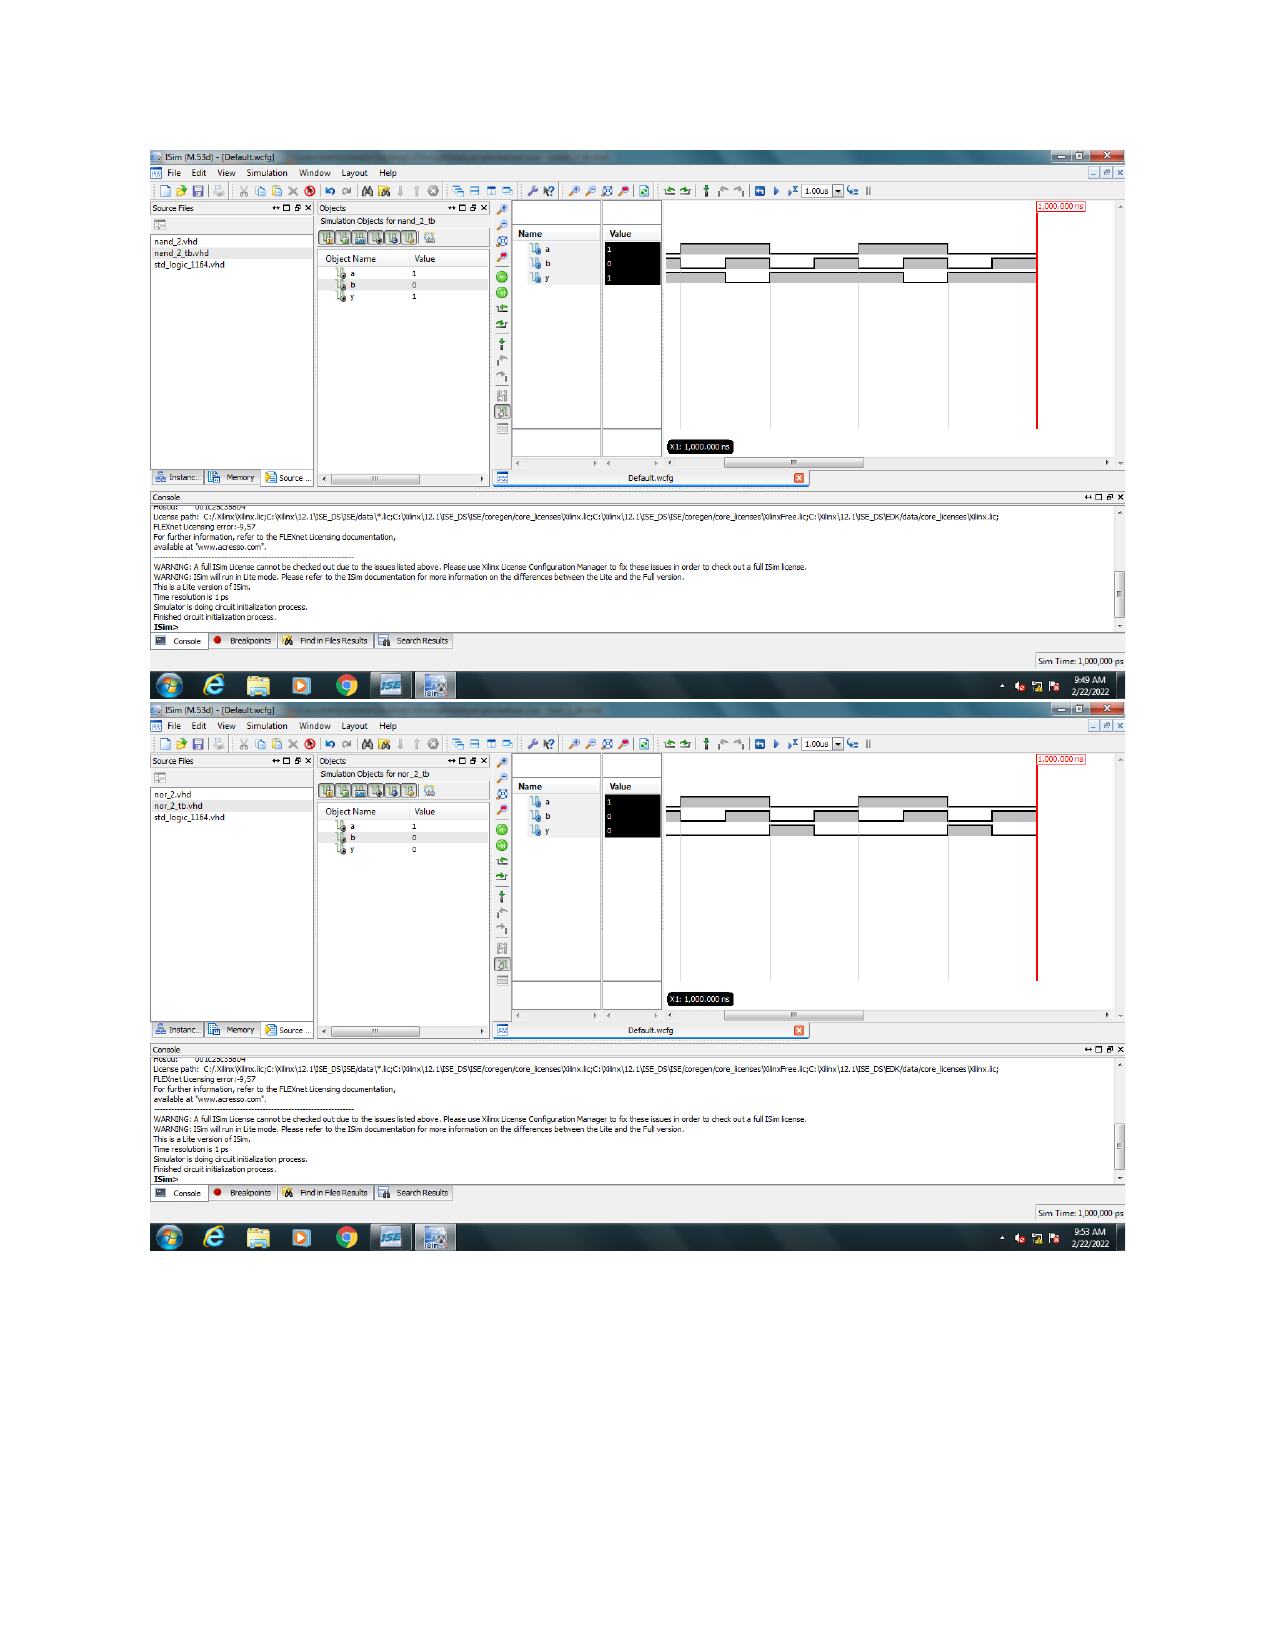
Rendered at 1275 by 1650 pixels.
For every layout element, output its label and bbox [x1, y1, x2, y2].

picture [150, 702, 1125, 1251]
picture [150, 150, 1125, 699]
